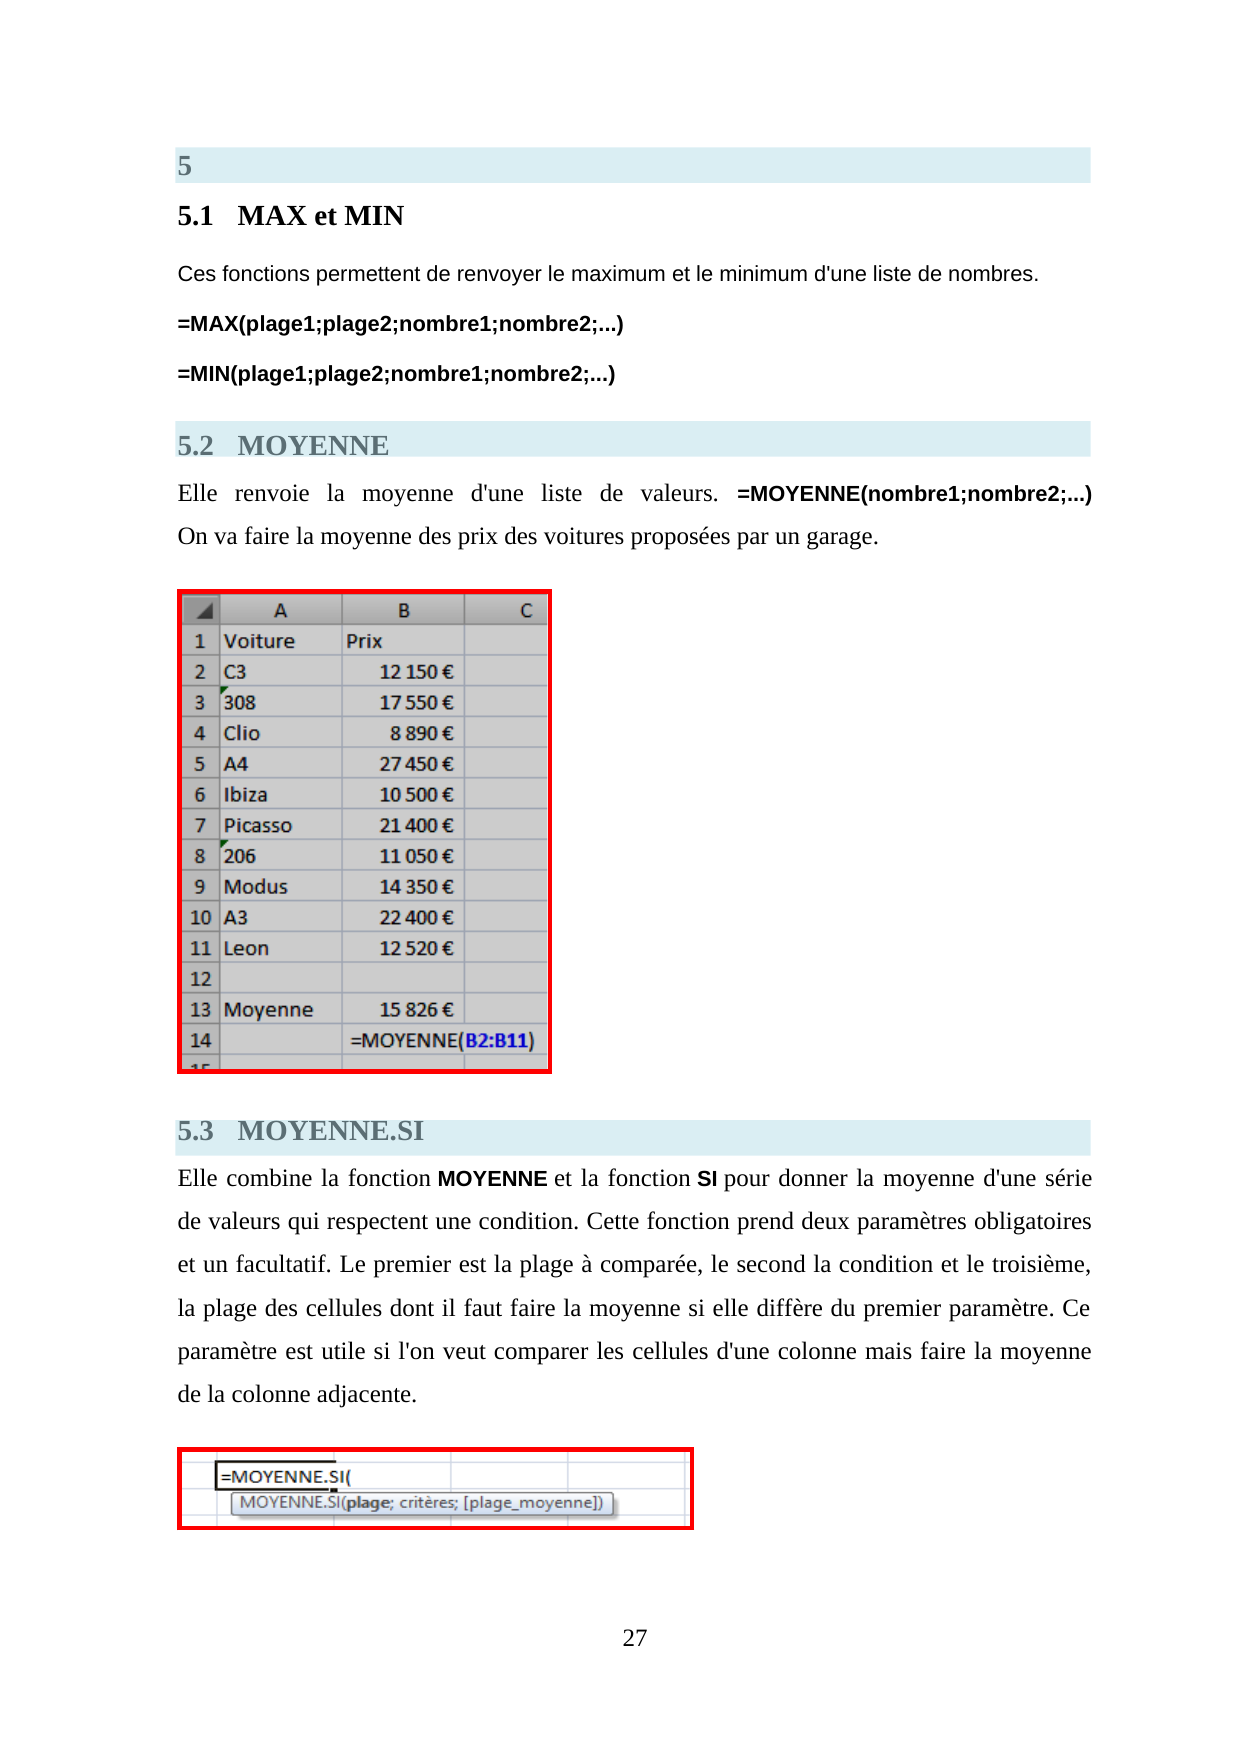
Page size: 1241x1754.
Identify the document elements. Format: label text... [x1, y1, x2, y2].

text Elle renvoie la moyenne d'une liste de valeurs. =MOYENNE(nombre1;nombre2;...) On va faire la moyenne des prix des voitures proposées par un garage. [177, 478, 1092, 550]
text Elle combine la fonction MOYENNE et la fonction SI pour donner la moyenne d'une série de valeurs qui respectent une condition. Cette fonction prend deux paramètres obligatoires et un facultatif. Le premier est la plage à comparée, le second la condition et le troisième, la plage des cellules dont il faut faire la moyenne si elle diffère du premier paramètre. Ce paramètre est utile si l'on veut comparer les cellules d'une colonne mais faire la moyenne de la colonne adjacente. [177, 1163, 1092, 1408]
subtitle MOYENNE [177, 428, 1092, 461]
picture [182, 594, 548, 1069]
text =MAX(plage1;plage2;nombre1;nombre2;...) =MIN(plage1;plage2;nombre1;nombre2;...) [177, 311, 1092, 415]
text Ces fonctions permettent de renvoyer le maximum et le minimum d'une liste de nombres. [177, 248, 1092, 286]
subtitle MAX et MIN [177, 198, 1092, 232]
picture [182, 1452, 690, 1526]
subtitle MOYENNE.SI [177, 1113, 1092, 1147]
